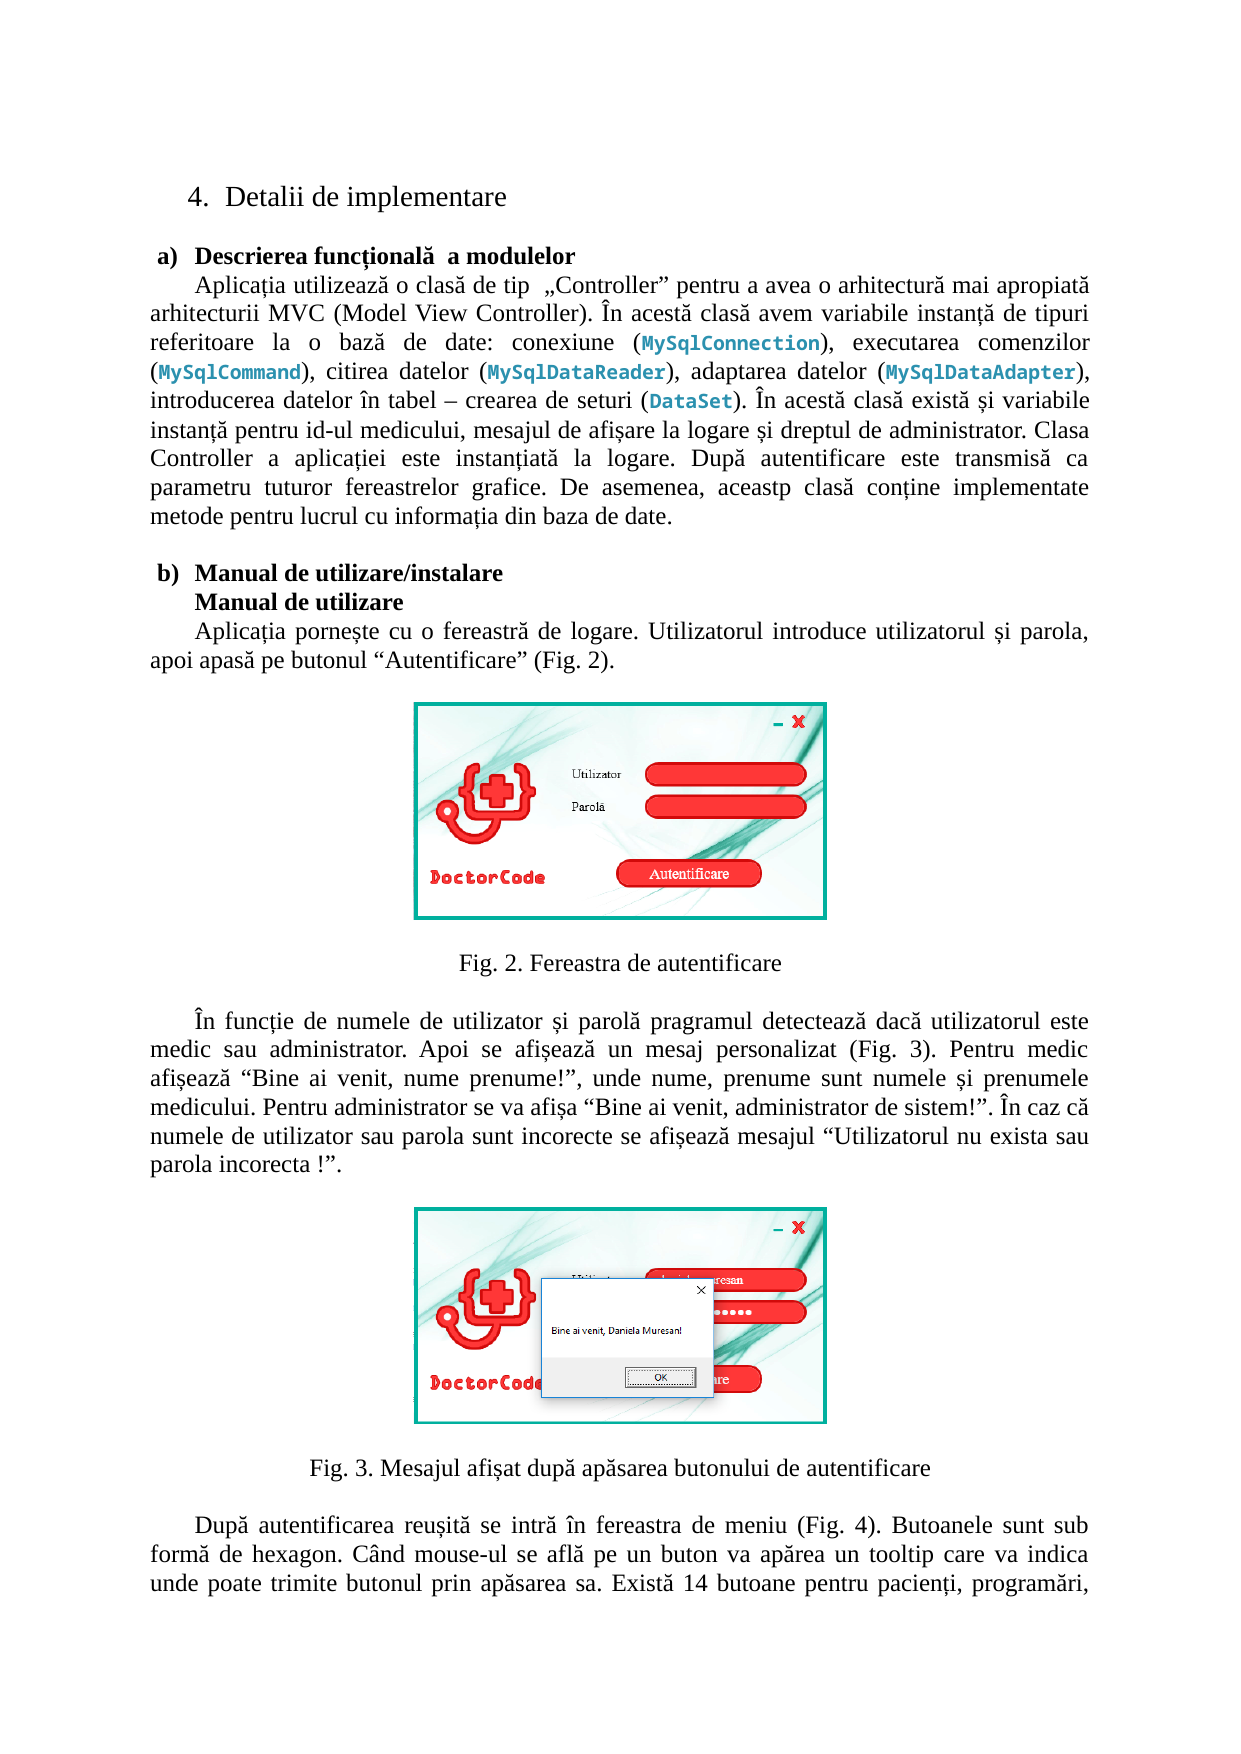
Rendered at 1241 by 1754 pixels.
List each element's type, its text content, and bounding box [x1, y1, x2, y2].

text Manual de utilizare [150, 587, 1090, 616]
list Descrierea funcțională a modulelor [157, 241, 1090, 270]
picture [413, 702, 827, 920]
picture [413, 1207, 827, 1424]
text Aplicația pornește cu o fereastră de logare. Utilizatorul introduce utilizatorul și parola, apoi apasă pe butonul “Autentificare” (Fig. 2). [150, 616, 1090, 673]
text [150, 1510, 1090, 1596]
text În funcție de numele de utilizator și parolă pragramul detectează dacă utilizatorul este medic sau administrator. Apoi se afișează un mesaj personalizat (Fig. 3). Pentru medic afișează “Bine ai venit, nume prenume!”, unde nume, prenume sunt numele și prenumele medicului. Pentru administrator se va afișa “Bine ai venit, administrator de sistem!”. În caz că numele de utilizator sau parola sunt incorecte se afișează mesajul “Utilizatorul nu exista sau parola incorecta !”. [150, 1006, 1090, 1178]
text Aplicația utilizează o clasă de tip „Controller” pentru a avea o arhitectură mai apropiată arhitecturii MVC (Model View Controller). În acestă clasă avem variabile instanță de tipuri referitoare la o bază de date: conexiune (MySqlConnection), executarea comenzilor (MySqlCommand), citirea datelor (MySqlDataReader), adaptarea datelor (MySqlDataAdapter), introducerea datelor în tabel – crearea de seturi (DataSet). În acestă clasă există și variabile instanță pentru id-ul medicului, mesajul de afișare la logare și dreptul de administrator. Clasa Controller a aplicației este instanțiată la logare. După autentificare este transmisă ca parametru tuturor fereastrelor grafice. De asemenea, aceastp clasă conține implementate metode pentru lucrul cu informația din baza de date. [150, 270, 1090, 530]
list Detalii de implementare [187, 179, 1090, 212]
text Fig. 3. Mesajul afișat după apăsarea butonului de autentificare [150, 1453, 1090, 1481]
text Fig. 2. Fereastra de autentificare [150, 948, 1090, 977]
list Manual de utilizare/instalare [157, 558, 1090, 587]
